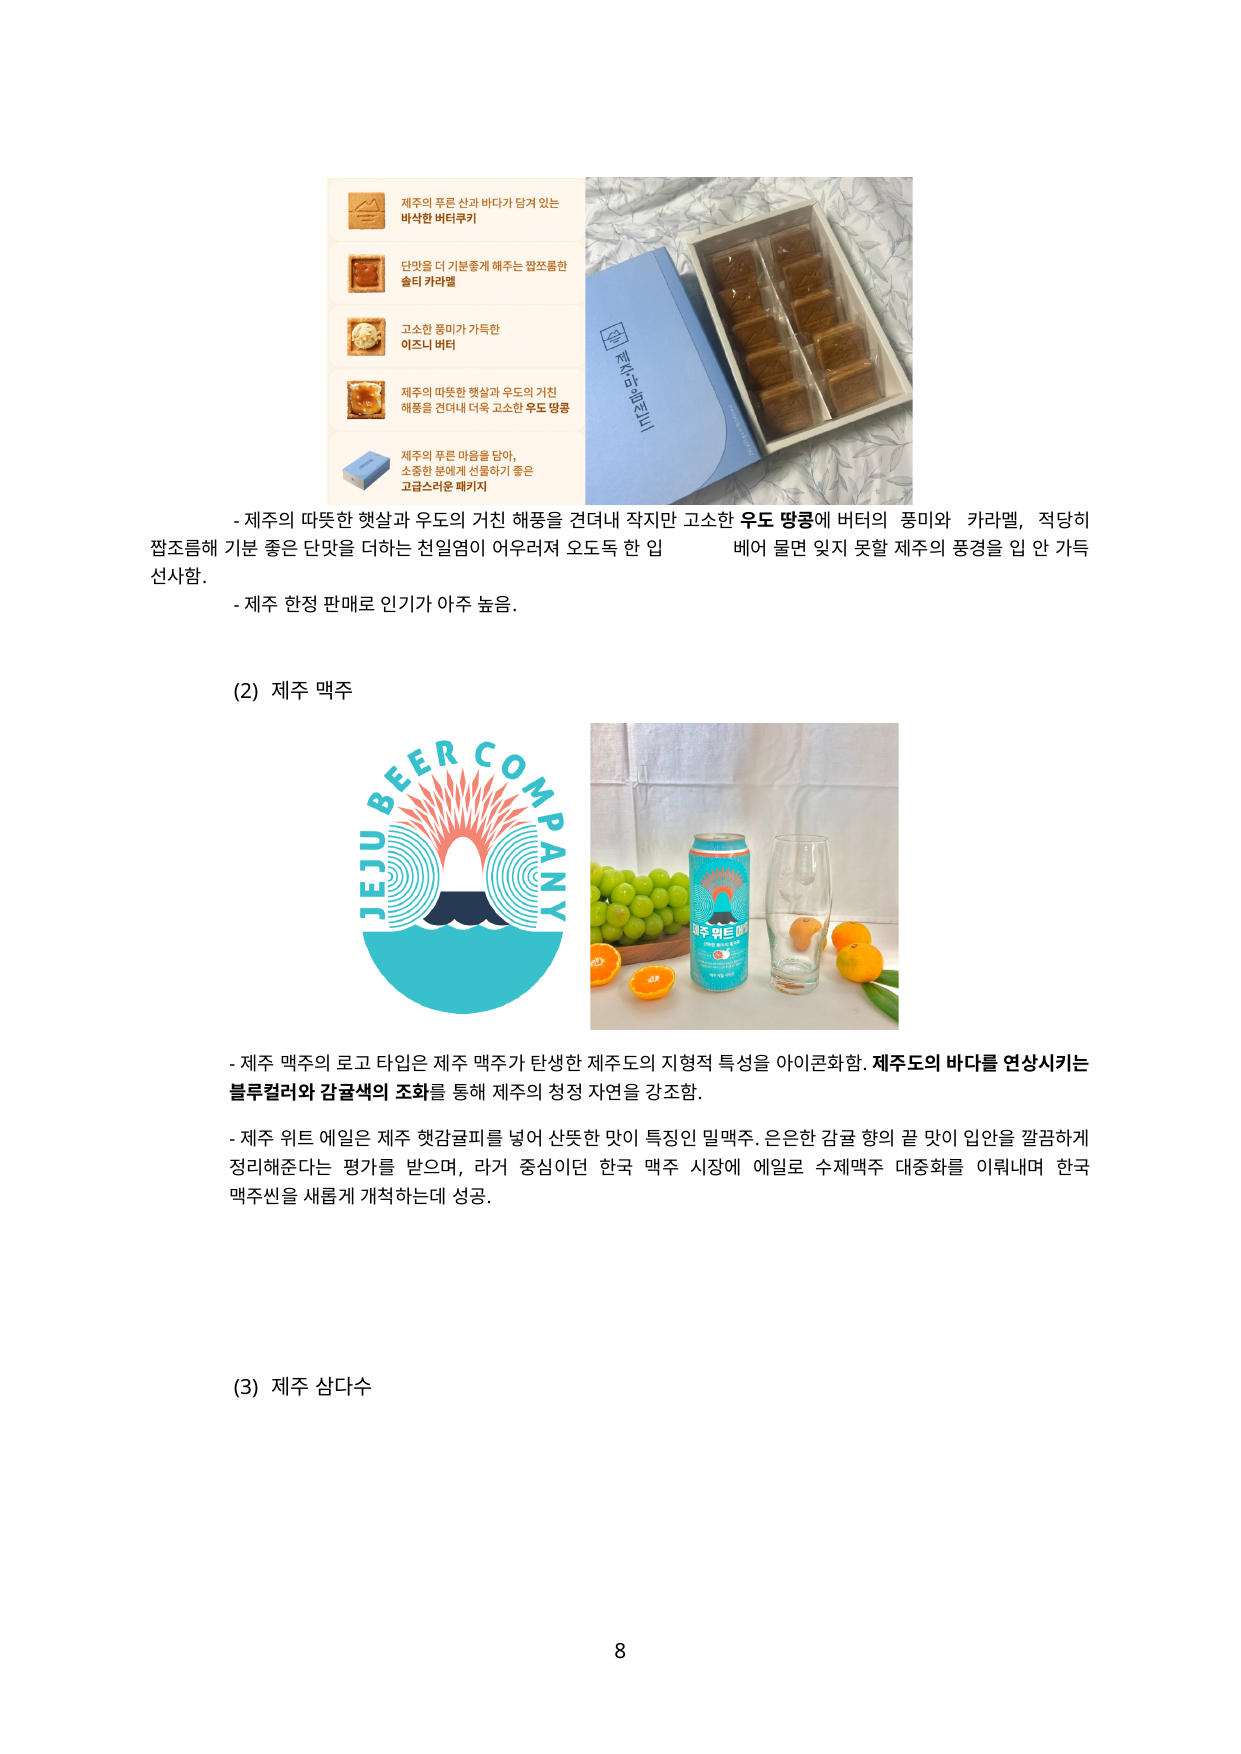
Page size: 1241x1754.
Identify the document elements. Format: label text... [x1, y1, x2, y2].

picture [341, 723, 899, 1030]
list 제주 맥주 [234, 674, 1090, 704]
picture [327, 177, 913, 505]
text - 제주의 따뜻한 햇살과 우도의 거친 해풍을 견뎌내 작지만 고소한 우도 땅콩에 버터의 풍미와 카라멜, 적당히 짭조름해 기분 좋은 단맛을 더하는 천일염이 어우러져 오도독 한 입 베어 물면 잊지 못할 제주의 풍경을 입 안 가득 선사함. [150, 505, 1090, 589]
text - 제주 위트 에일은 제주 햇감귤피를 넣어 산뜻한 맛이 특징인 밀맥주. 은은한 감귤 향의 끝 맛이 입안을 깔끔하게 정리해준다는 평가를 받으며, 라거 중심이던 한국 맥주 시장에 에일로 수제맥주 대중화를 이뤄내며 한국 맥주씬을 새롭게 개척하는데 성공. [229, 1124, 1090, 1209]
text - 제주 맥주의 로고 타입은 제주 맥주가 탄생한 제주도의 지형적 특성을 아이콘화함. 제주도의 바다를 연상시키는 블루컬러와 감귤색의 조화를 통해 제주의 청정 자연을 강조함. [229, 1048, 1090, 1105]
list 제주 삼다수 [234, 1370, 1090, 1400]
text - 제주 한정 판매로 인기가 아주 높음. [150, 590, 1090, 617]
